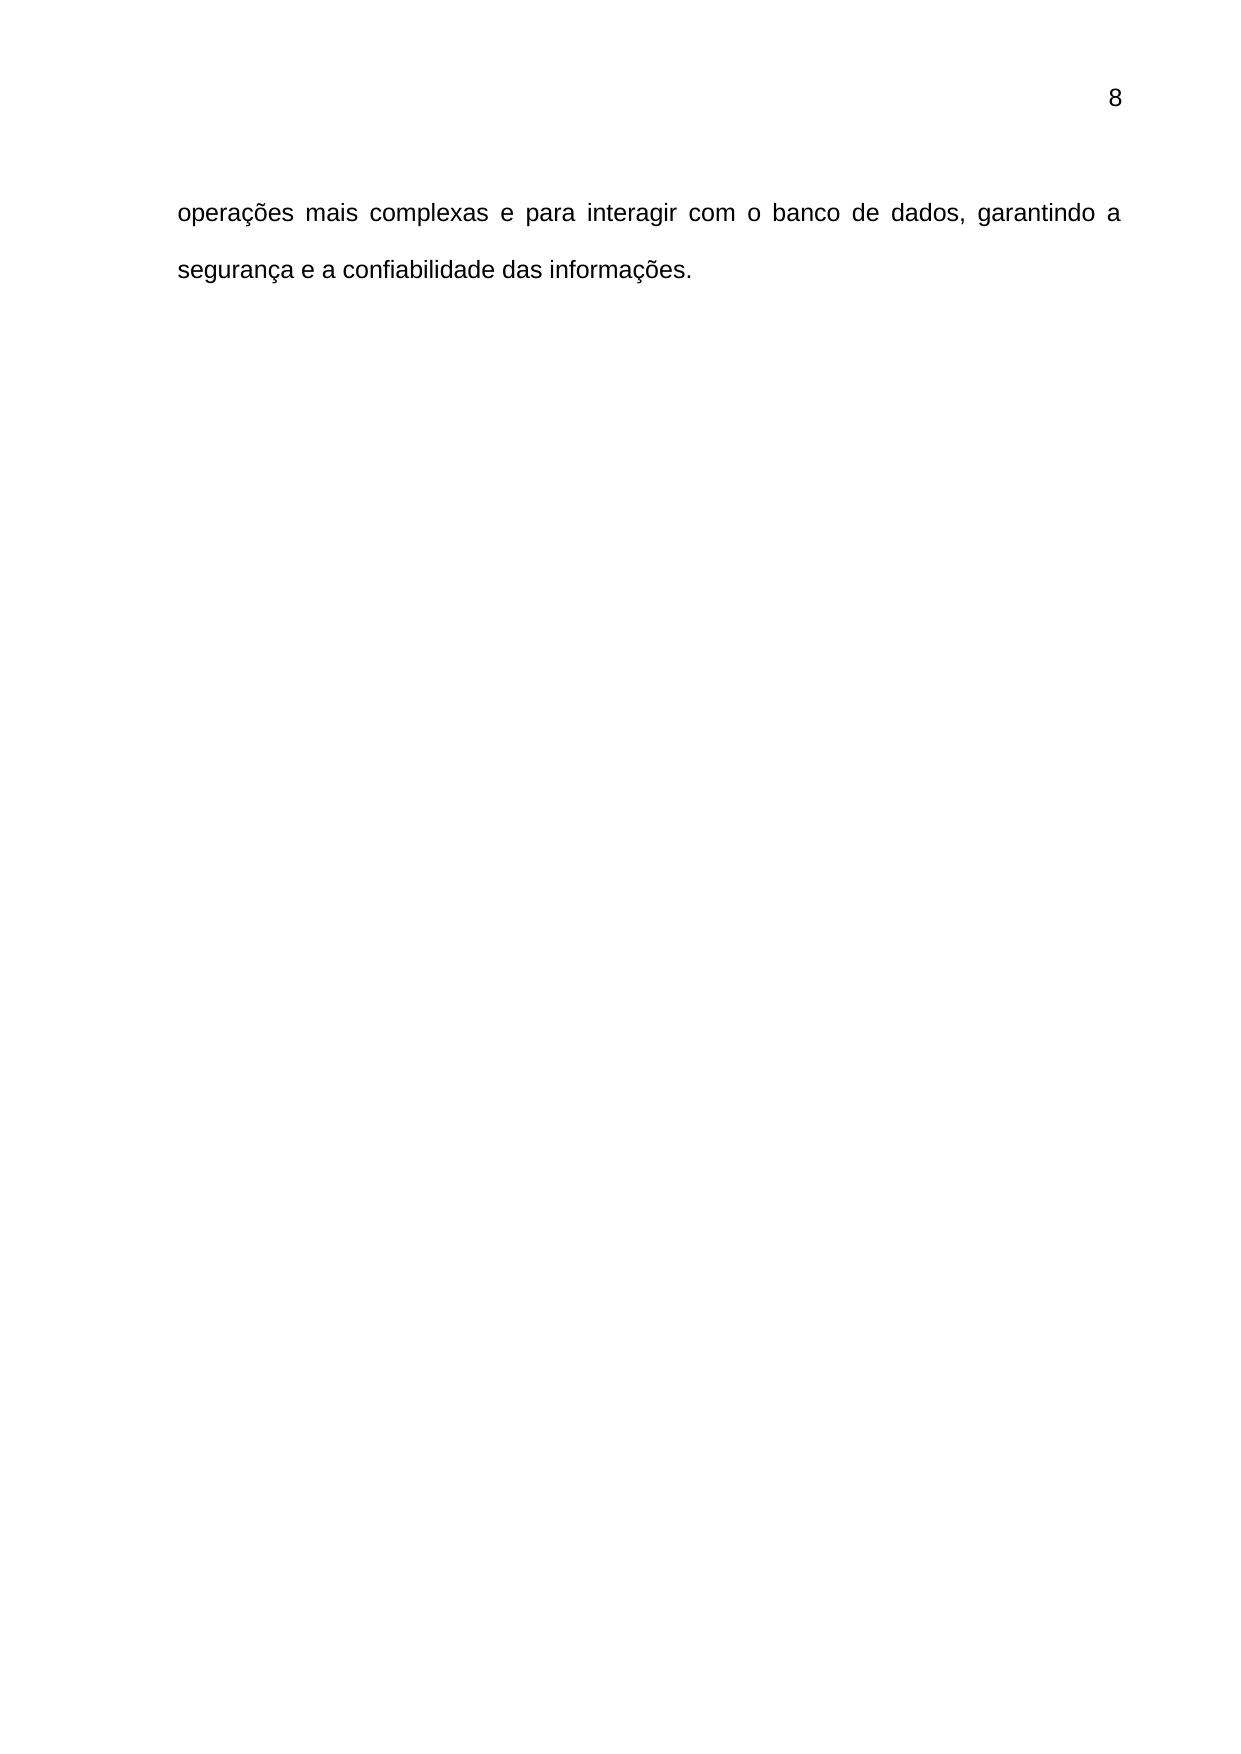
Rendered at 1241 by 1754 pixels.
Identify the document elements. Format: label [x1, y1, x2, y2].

text [177, 198, 1122, 284]
